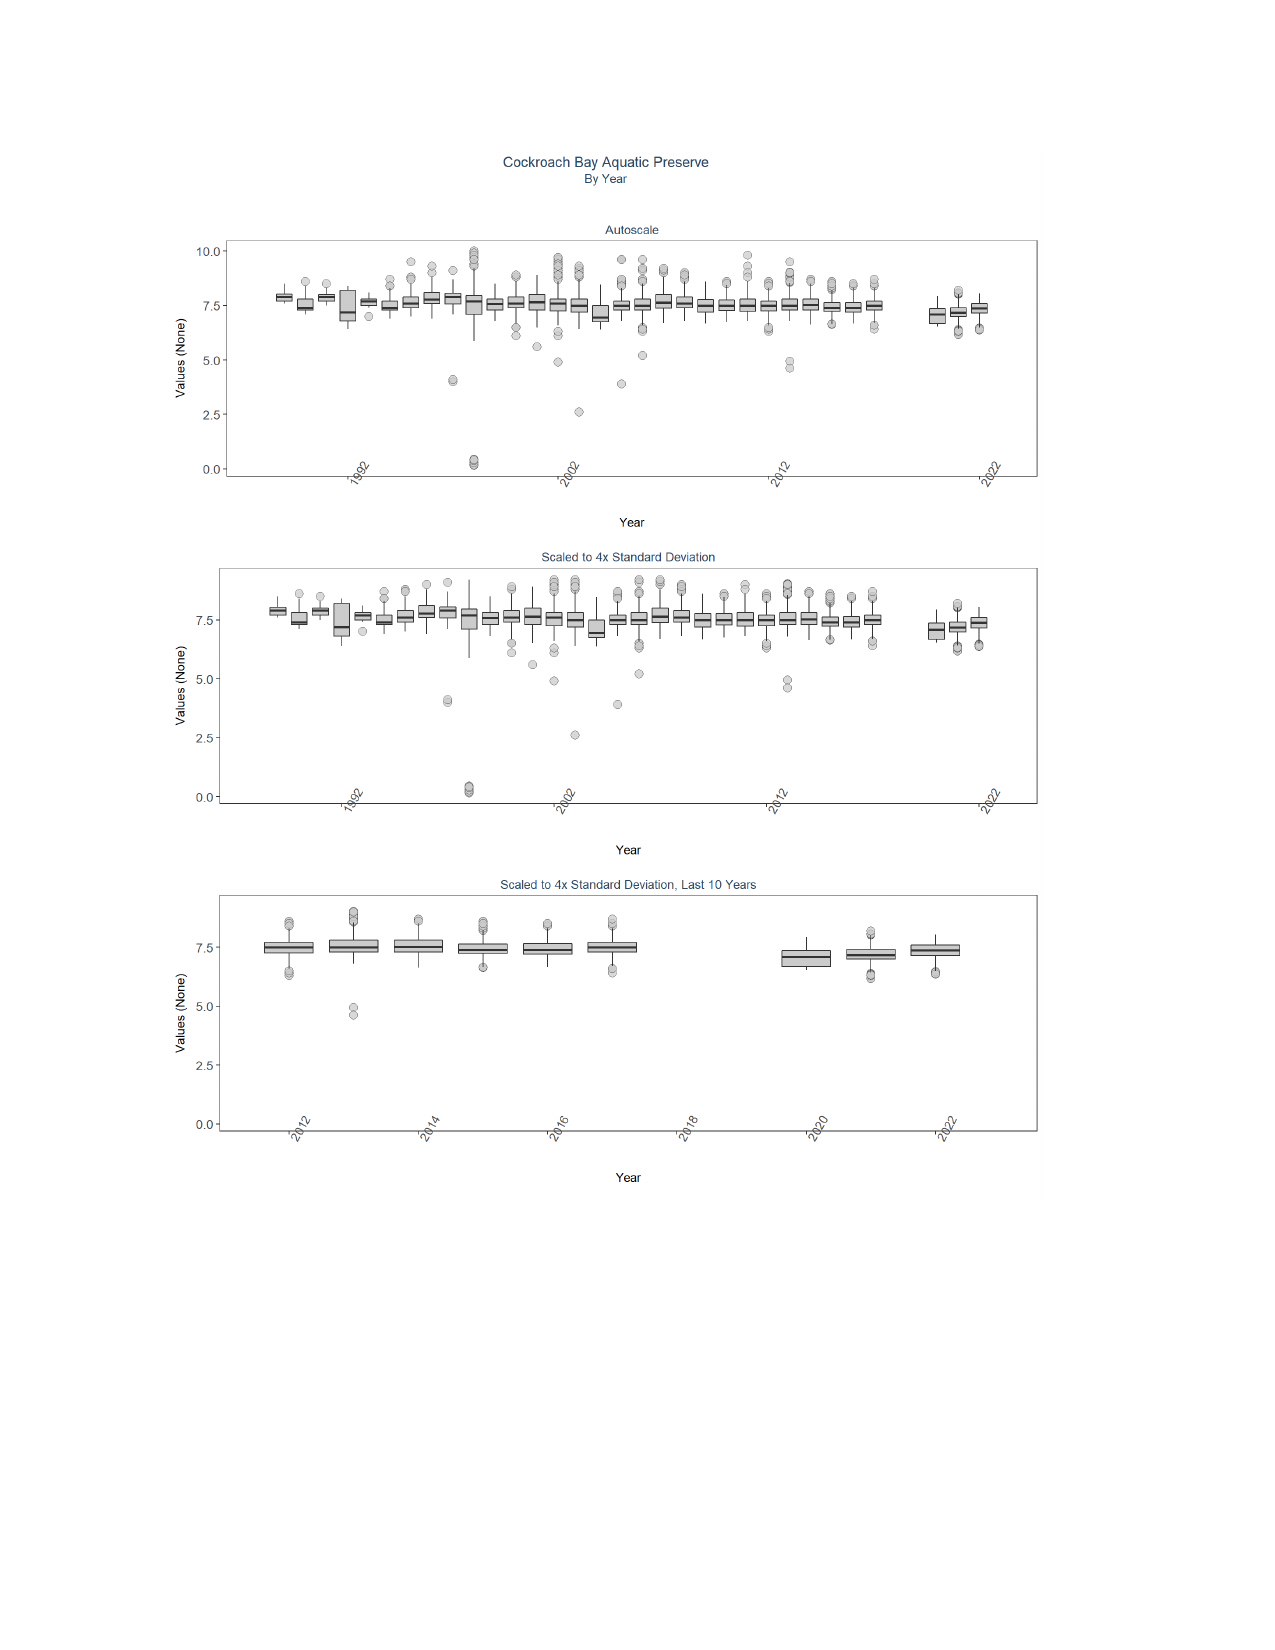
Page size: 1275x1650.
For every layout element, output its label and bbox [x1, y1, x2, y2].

picture [168, 150, 1044, 1200]
